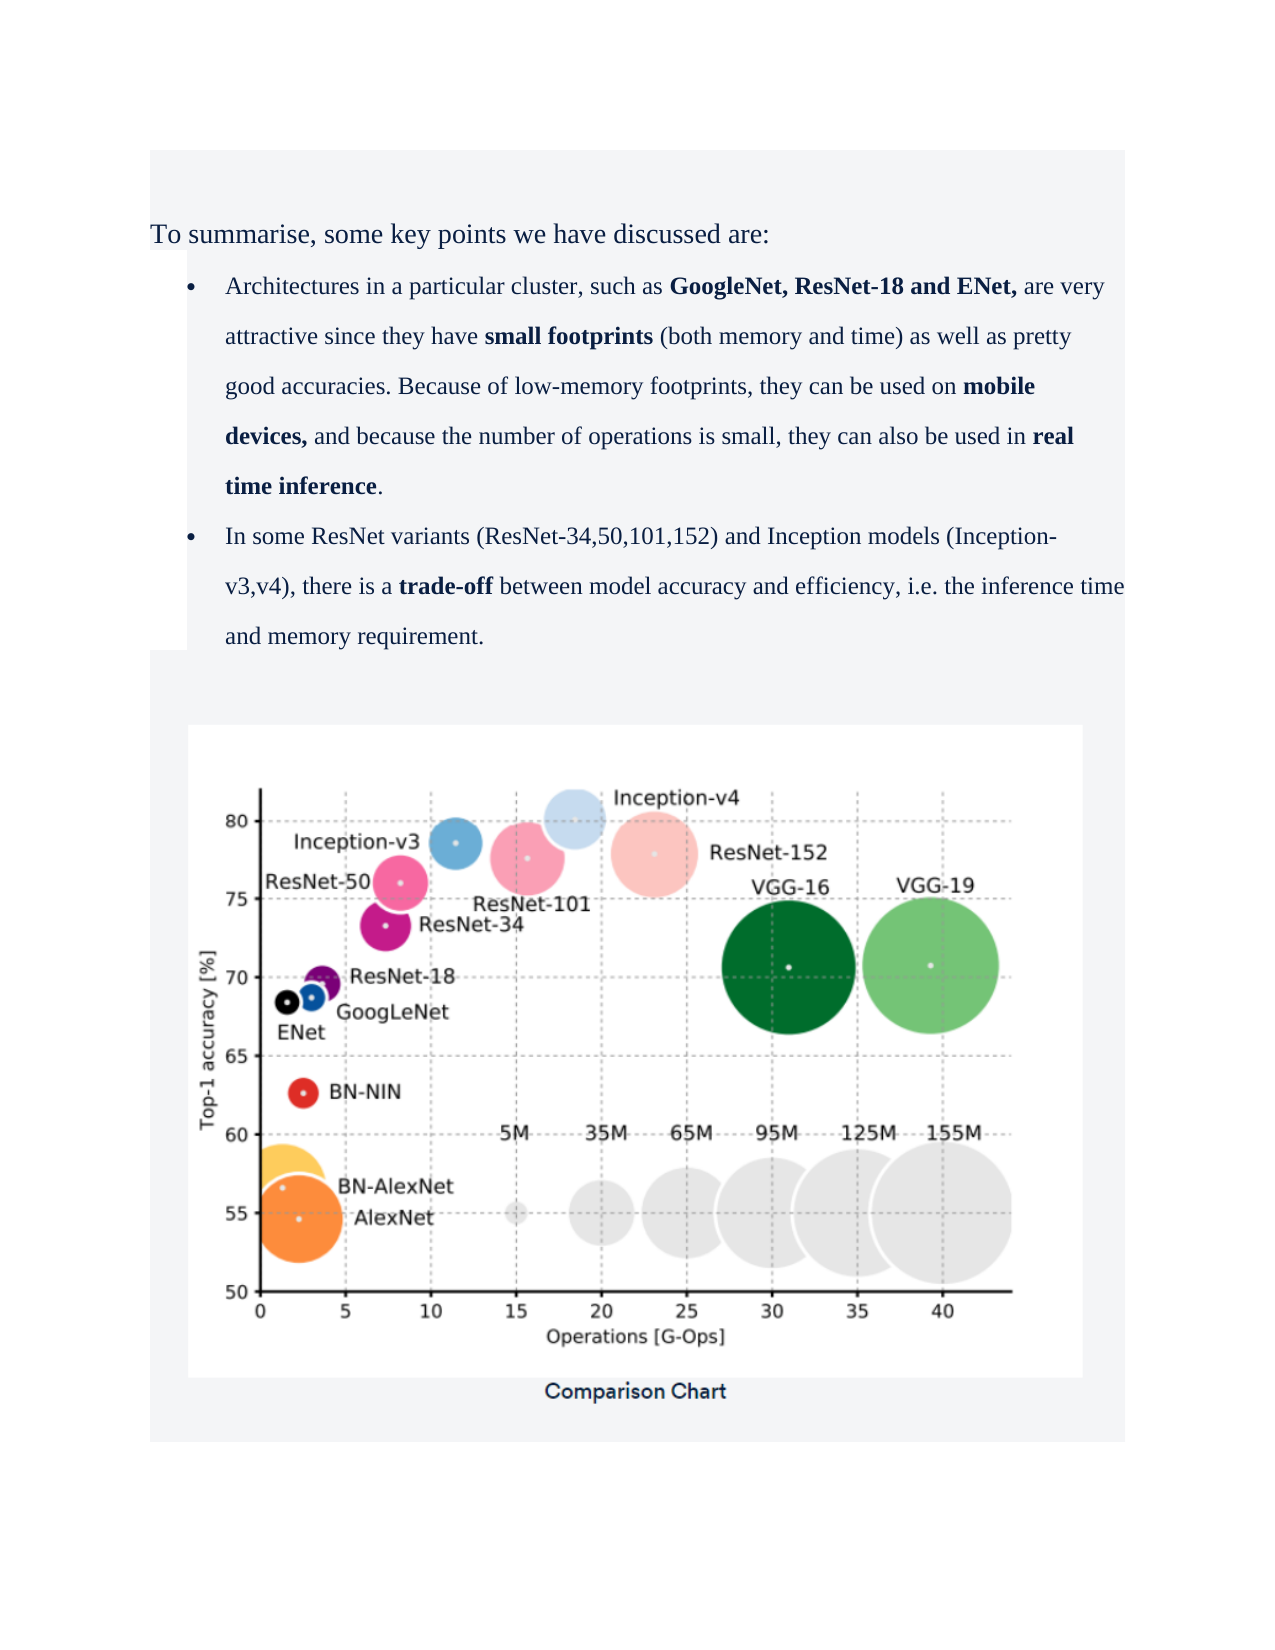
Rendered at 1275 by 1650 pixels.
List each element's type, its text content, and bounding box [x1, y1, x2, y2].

picture [150, 700, 1125, 1442]
list Architectures in a particular cluster, such as GoogleNet, ResNet-18 and ENet, are very attractive since they have small footprints (both memory and time) as well as pretty good accuracies. Because of low-memory footprints, they can be used on mobile devices, and because the number of operations is small, they can also be used in real time inference. [187, 250, 1125, 500]
text To summarise, some key points we have discussed are: [150, 200, 1125, 250]
list In some ResNet variants (ResNet-34,50,101,152) and Inception models (Inception-v3,v4), there is a trade-off between model accuracy and efficiency, i.e. the inference time and memory requirement. [187, 500, 1125, 650]
